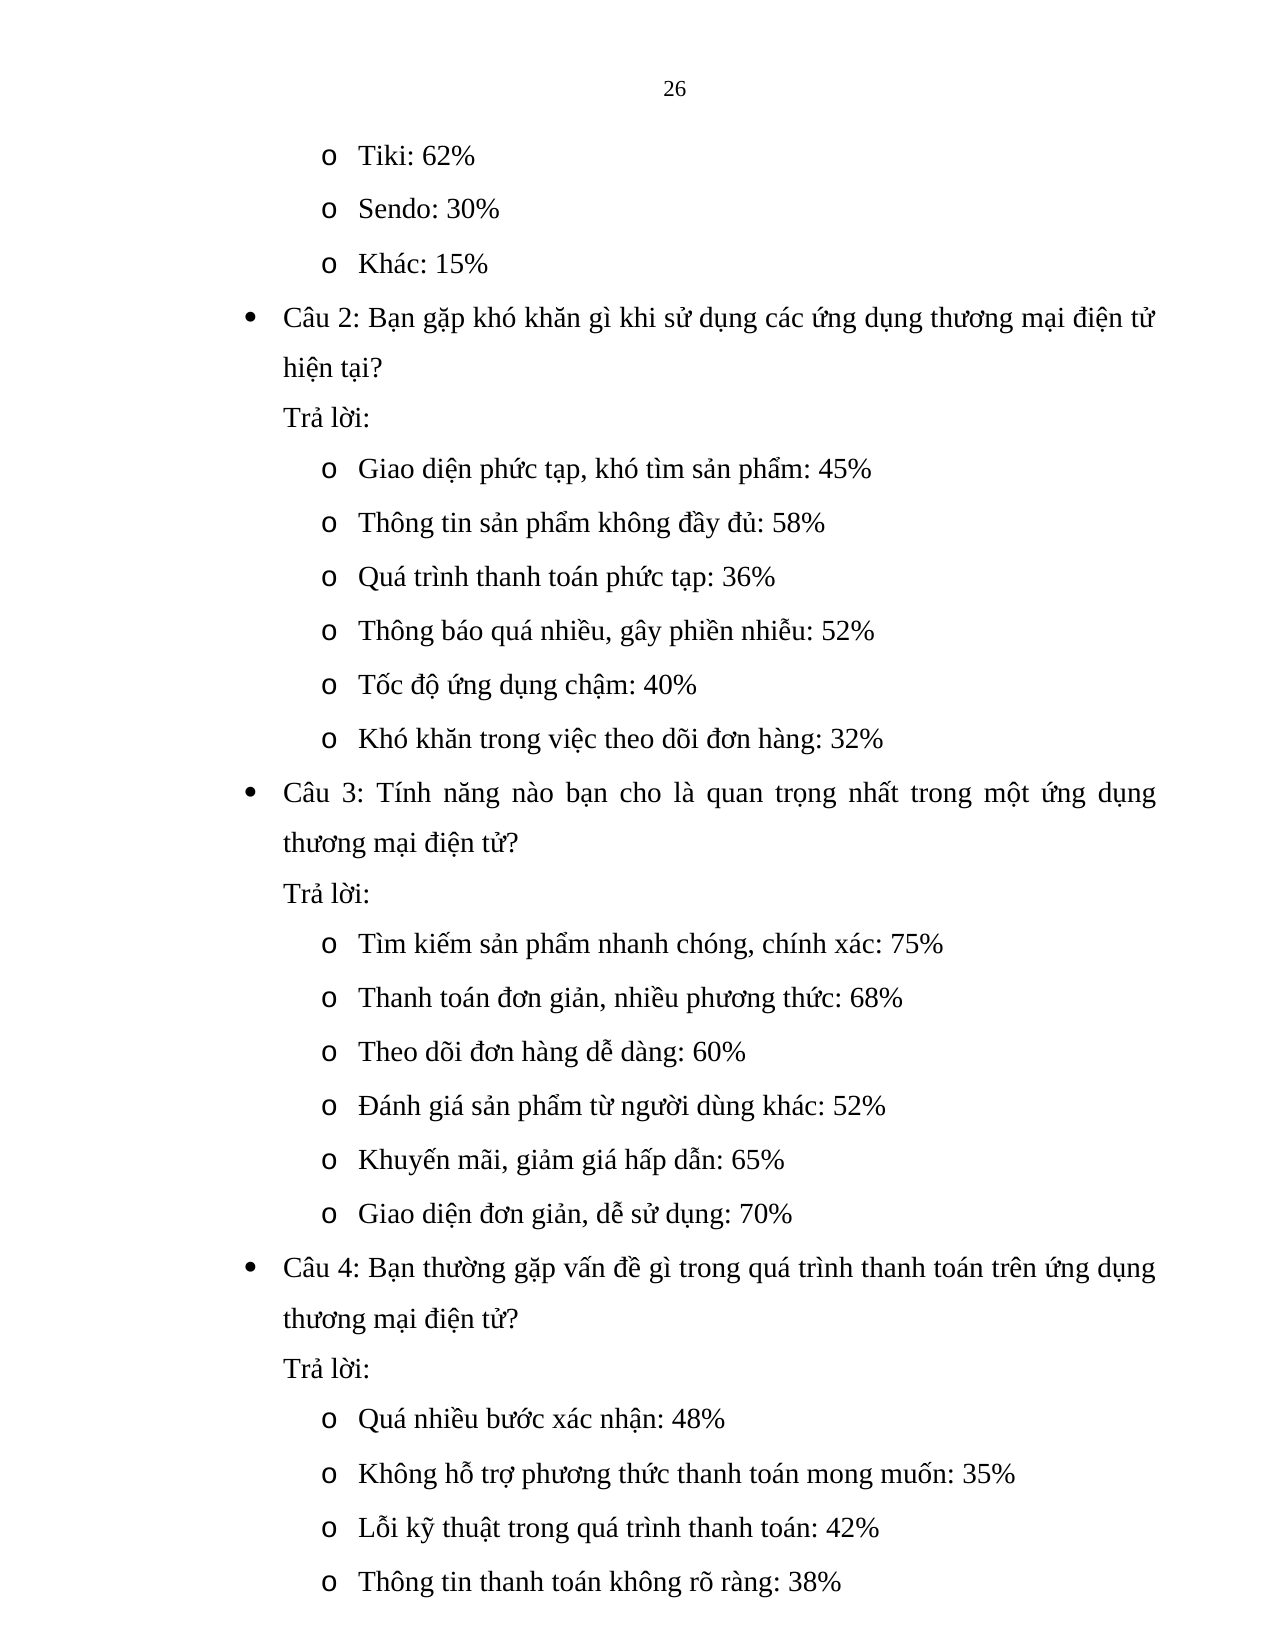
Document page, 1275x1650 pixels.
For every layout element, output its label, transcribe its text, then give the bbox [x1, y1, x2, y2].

list Tiki: 62% [320, 138, 1157, 174]
list Thanh toán đơn giản, nhiều phương thức: 68% [320, 980, 1157, 1016]
list Theo dõi đơn hàng dễ dàng: 60% [320, 1034, 1157, 1070]
list Quá trình thanh toán phức tạp: 36% [320, 559, 1157, 595]
text Trả lời: [283, 876, 1157, 909]
list Khác: 15% [320, 246, 1157, 282]
text Trả lời: [283, 1351, 1157, 1385]
list Thông tin thanh toán không rõ ràng: 38% [320, 1564, 1157, 1600]
list Khó khăn trong việc theo dõi đơn hàng: 32% [320, 721, 1157, 757]
list Khuyến mãi, giảm giá hấp dẫn: 65% [320, 1142, 1157, 1178]
list Câu 4: Bạn thường gặp vấn đề gì trong quá trình thanh toán trên ứng dụng thương mại điện tử? [245, 1251, 1157, 1334]
list Thông tin sản phẩm không đầy đủ: 58% [320, 505, 1157, 541]
list Tìm kiếm sản phẩm nhanh chóng, chính xác: 75% [320, 926, 1157, 962]
list Câu 3: Tính năng nào bạn cho là quan trọng nhất trong một ứng dụng thương mại điện tử? [245, 775, 1157, 859]
list Không hỗ trợ phương thức thanh toán mong muốn: 35% [320, 1456, 1157, 1492]
list Thông báo quá nhiều, gây phiền nhiễu: 52% [320, 613, 1157, 649]
list Câu 2: Bạn gặp khó khăn gì khi sử dụng các ứng dụng thương mại điện tử hiện tại? [245, 300, 1157, 384]
list Lỗi kỹ thuật trong quá trình thanh toán: 42% [320, 1510, 1157, 1546]
text Trả lời: [283, 401, 1157, 434]
list Giao diện phức tạp, khó tìm sản phẩm: 45% [320, 451, 1157, 487]
list Tốc độ ứng dụng chậm: 40% [320, 667, 1157, 703]
list Giao diện đơn giản, dễ sử dụng: 70% [320, 1197, 1157, 1233]
list Sendo: 30% [320, 192, 1157, 228]
list Quá nhiều bước xác nhận: 48% [320, 1402, 1157, 1438]
list Đánh giá sản phẩm từ người dùng khác: 52% [320, 1088, 1157, 1124]
